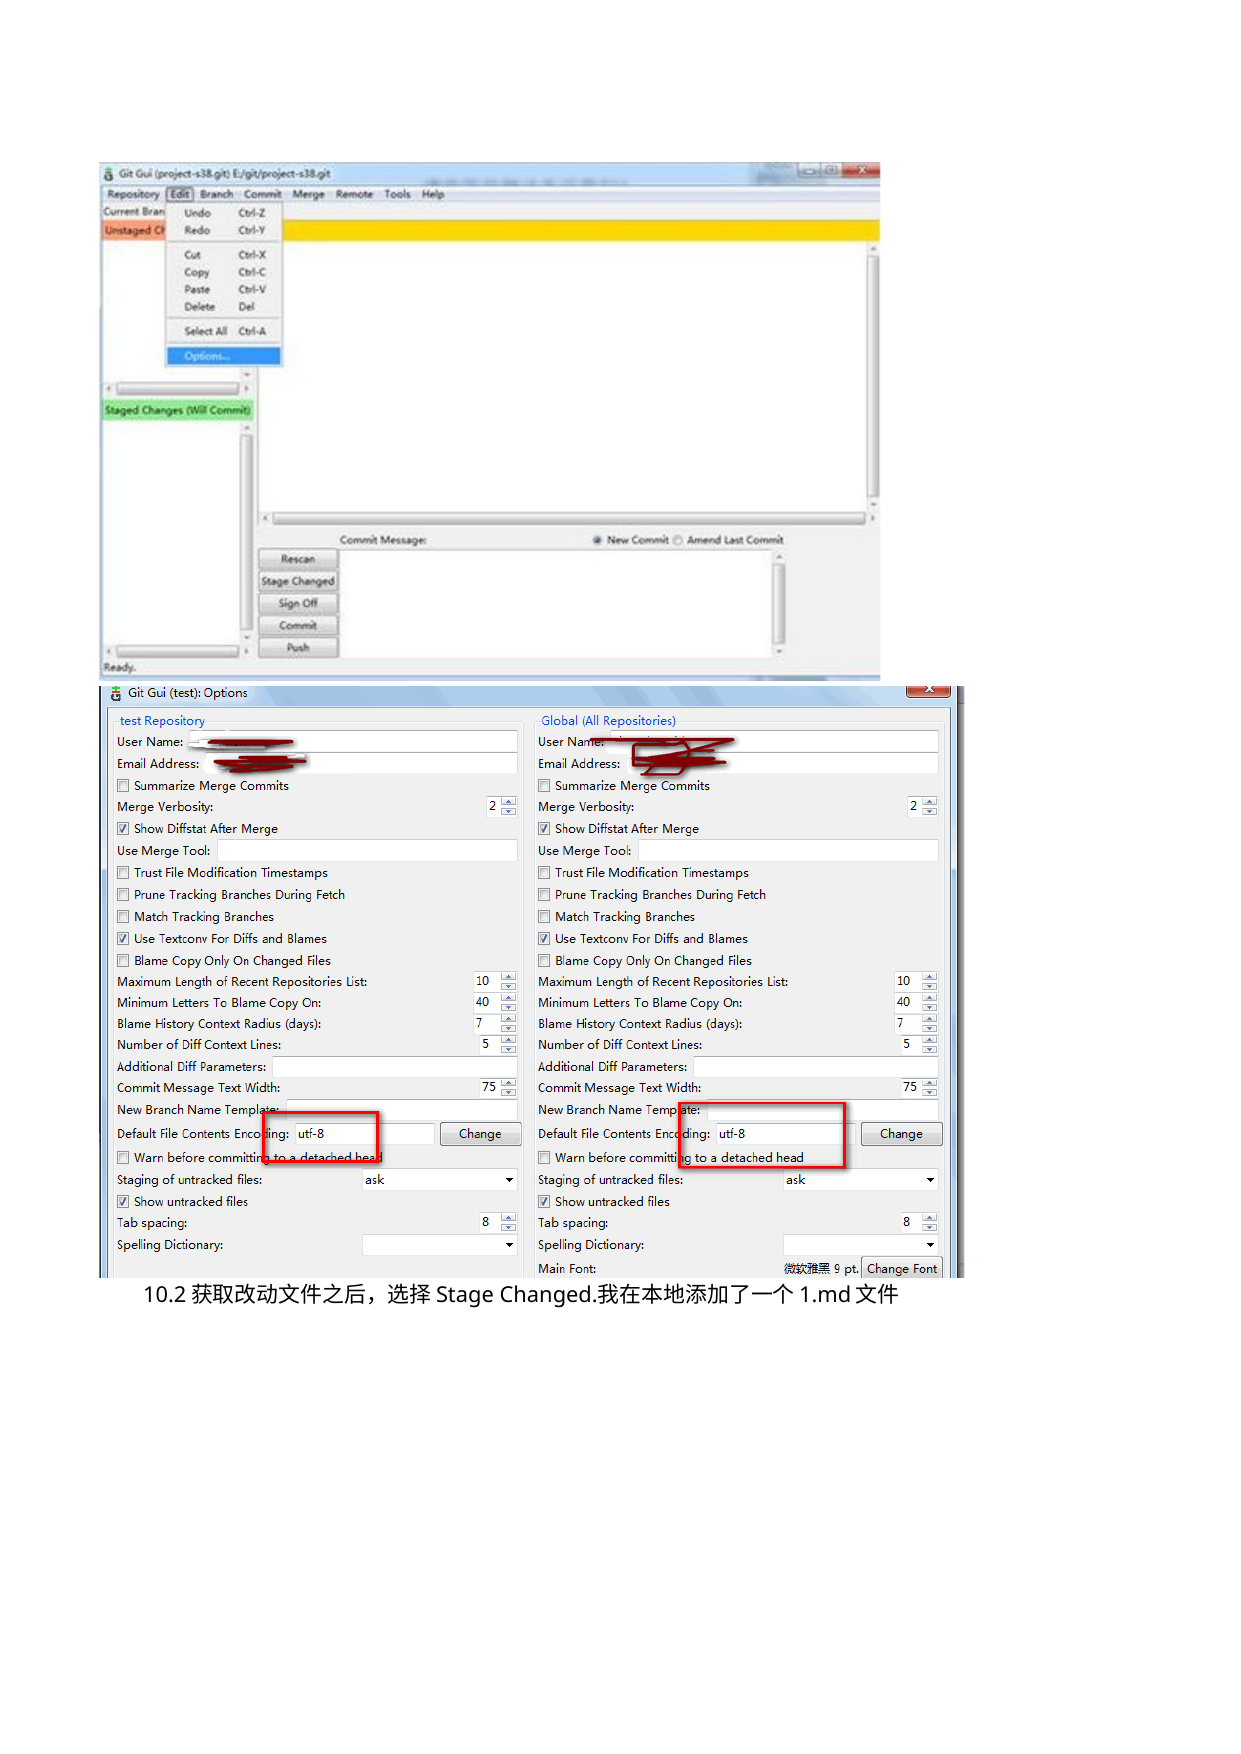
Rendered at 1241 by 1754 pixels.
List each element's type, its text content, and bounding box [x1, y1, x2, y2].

picture [99, 162, 881, 681]
text 10.2获取改动文件之后，选择Stage Changed.我在本地添加了一个1.md文件 [99, 1277, 1147, 1309]
picture [99, 686, 965, 1278]
